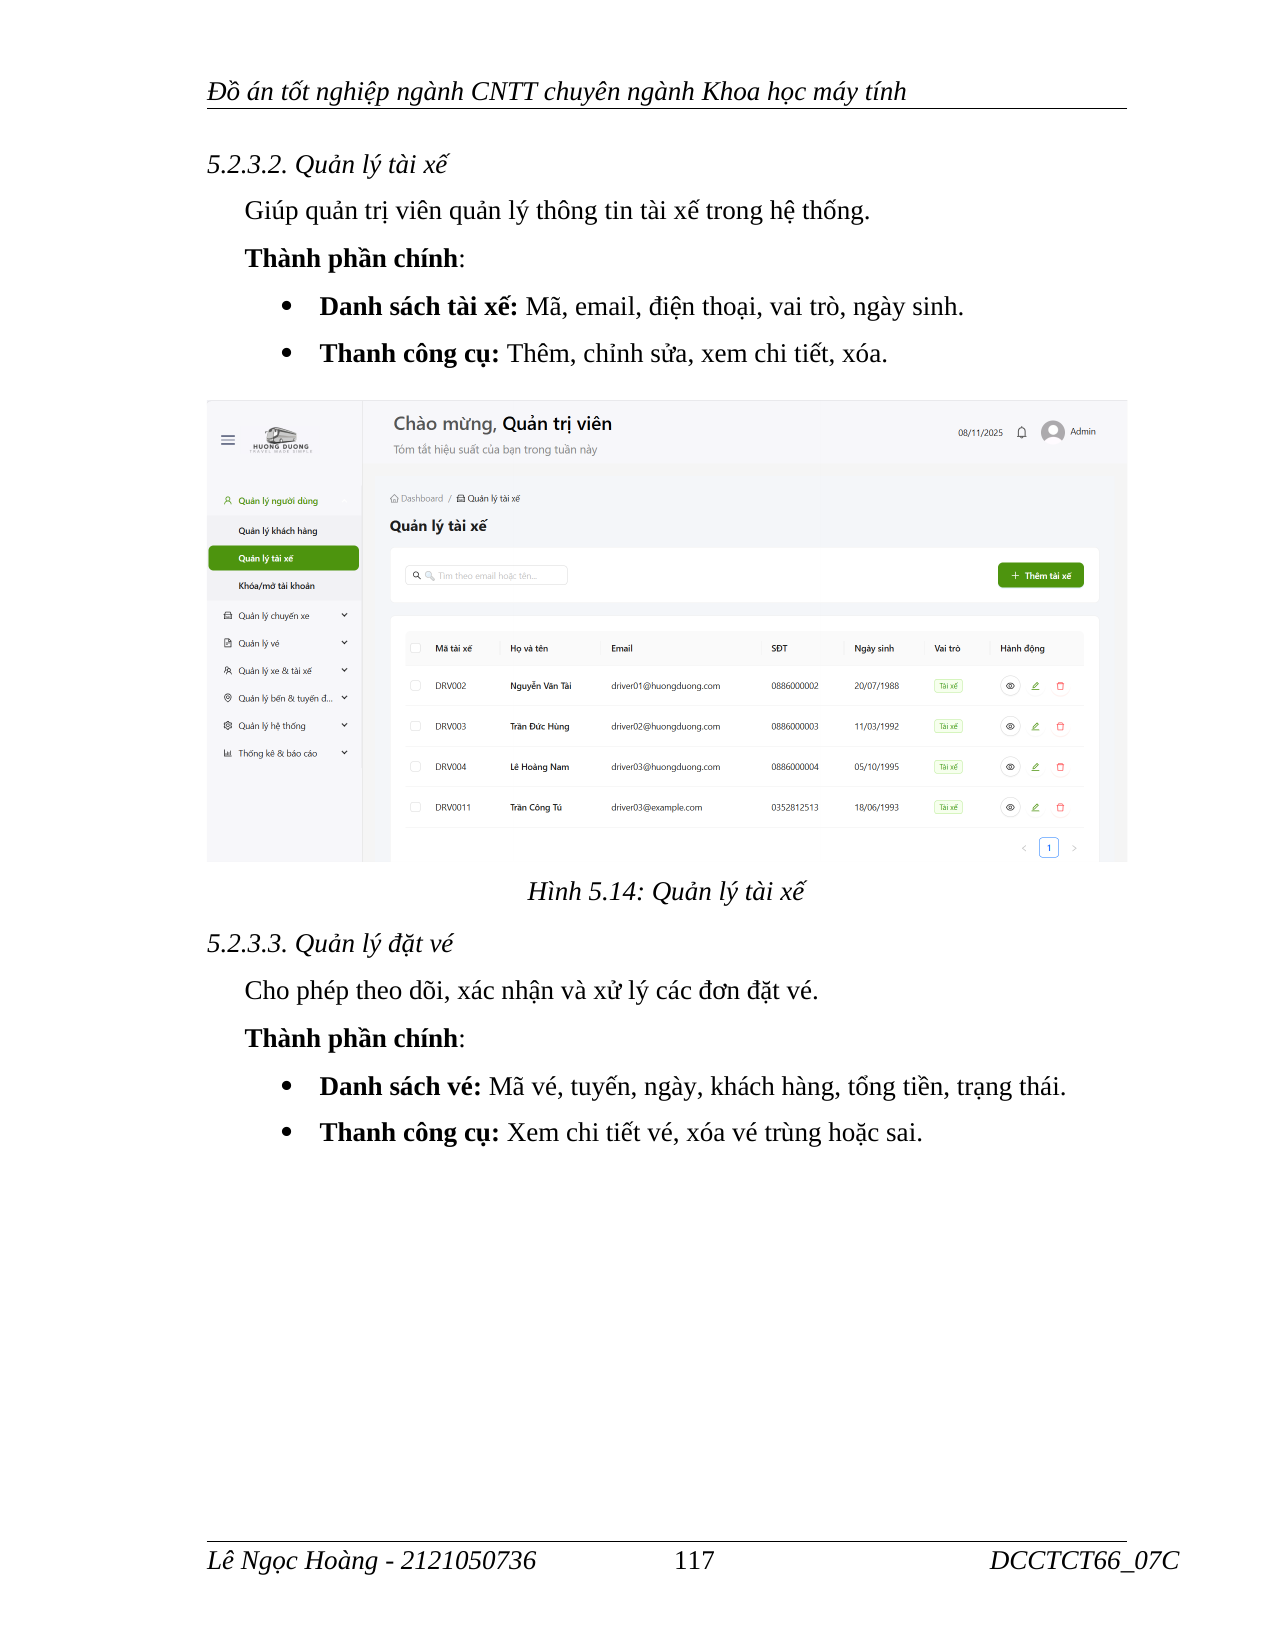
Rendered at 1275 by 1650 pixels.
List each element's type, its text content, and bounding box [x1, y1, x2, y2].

subtitle 5.2.3.3. Quản lý đặt vé [207, 927, 1127, 958]
text Thành phần chính: [207, 1022, 1127, 1053]
subtitle 5.2.3.2. Quản lý tài xế [207, 148, 1127, 179]
picture [206, 400, 1128, 862]
text Giúp quản trị viên quản lý thông tin tài xế trong hệ thống. [207, 194, 1127, 226]
list Danh sách tài xế: Mã, email, điện thoại, vai trò, ngày sinh. [282, 290, 1127, 321]
text Thành phần chính: [207, 242, 1127, 273]
text Cho phép theo dõi, xác nhận và xử lý các đơn đặt vé. [207, 974, 1127, 1005]
list Danh sách vé: Mã vé, tuyến, ngày, khách hàng, tổng tiền, trạng thái. [282, 1070, 1127, 1101]
list Thanh công cụ: Xem chi tiết vé, xóa vé trùng hoặc sai. [282, 1117, 1127, 1148]
list Thanh công cụ: Thêm, chỉnh sửa, xem chi tiết, xóa. [282, 337, 1127, 368]
text Hình 5.14: Quản lý tài xế [207, 875, 1127, 907]
